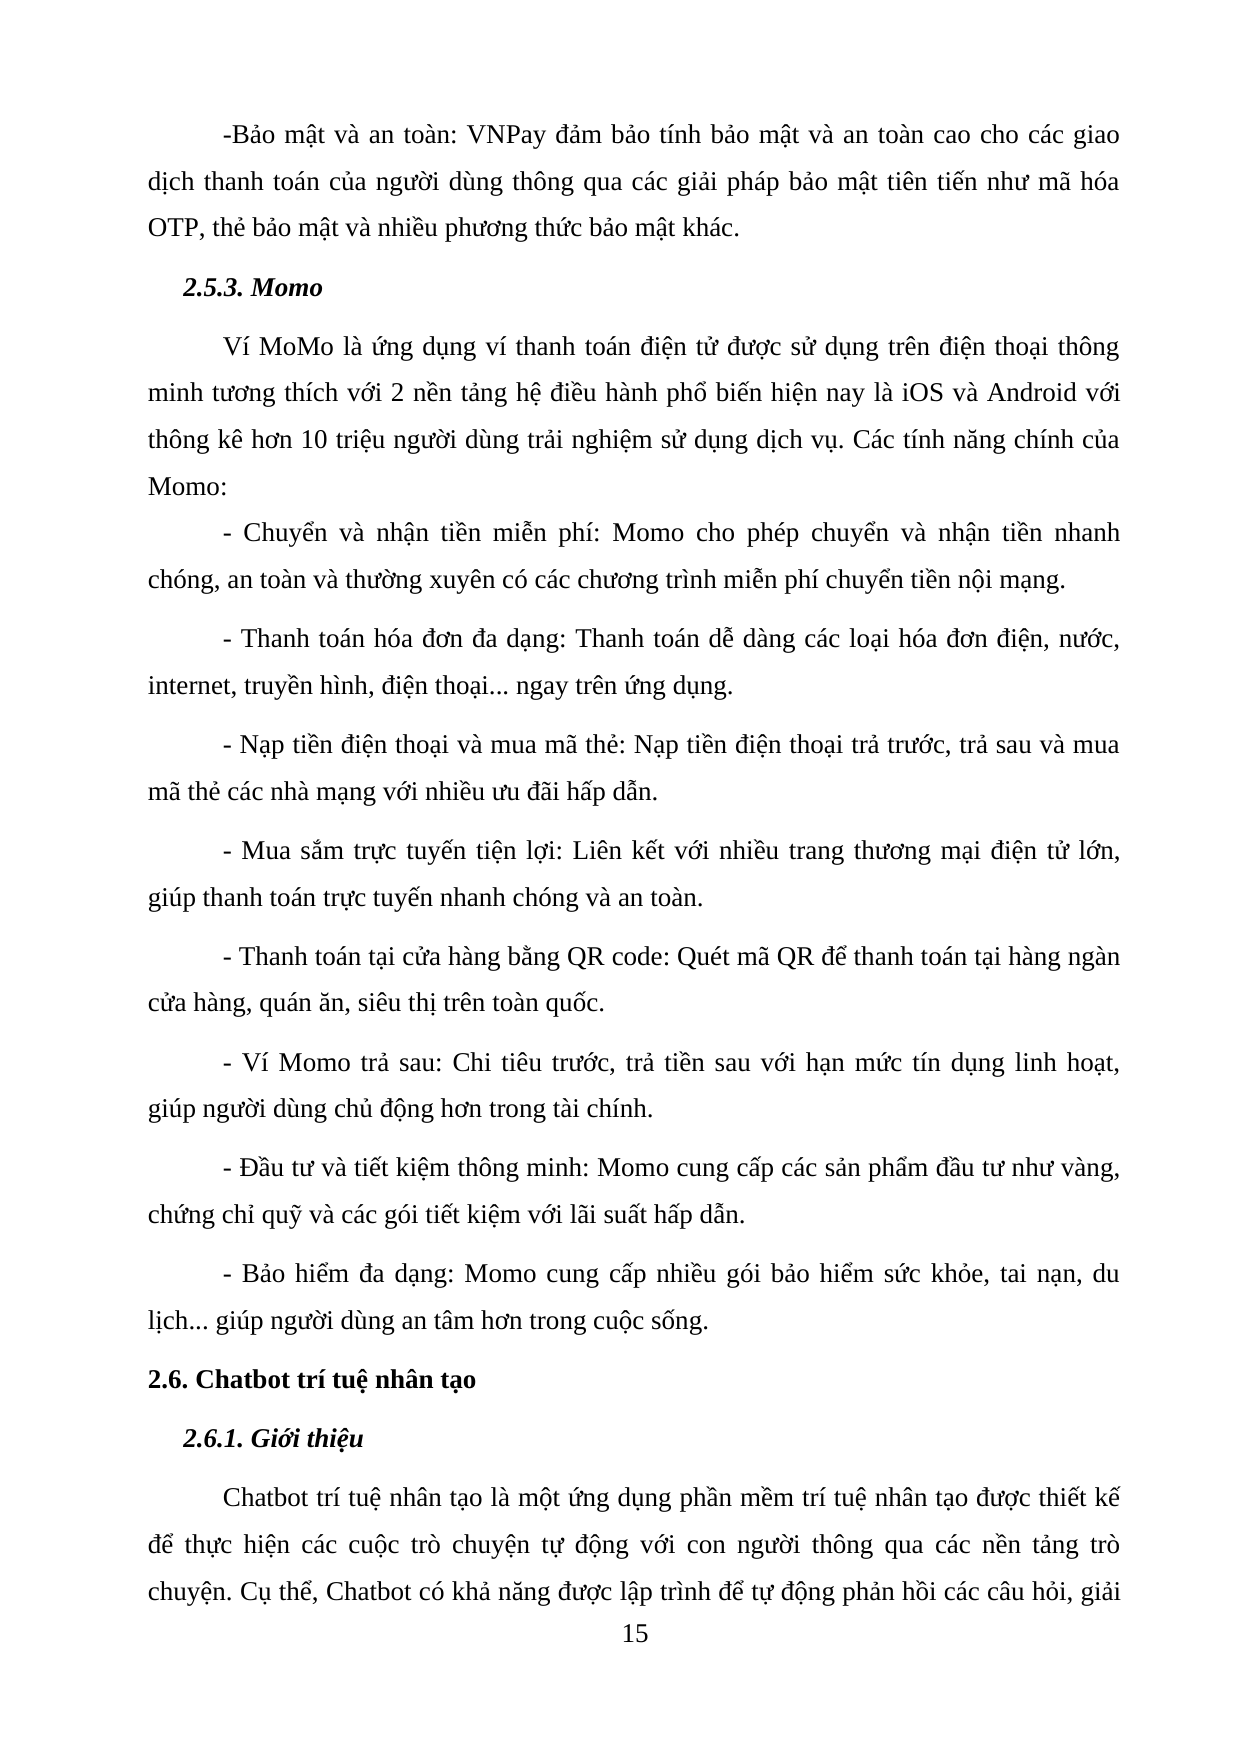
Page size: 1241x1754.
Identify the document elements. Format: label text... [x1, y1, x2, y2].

text - Mua sắm trực tuyến tiện lợi: Liên kết với nhiều trang thương mại điện tử lớn, giúp thanh toán trực tuyến nhanh chóng và an toàn. [148, 834, 1122, 912]
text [148, 1481, 1122, 1606]
text - Bảo hiểm đa dạng: Momo cung cấp nhiều gói bảo hiểm sức khỏe, tai nạn, du lịch... giúp người dùng an tâm hơn trong cuộc sống. [148, 1257, 1122, 1335]
text -Bảo mật và an toàn: VNPay đảm bảo tính bảo mật và an toàn cao cho các giao dịch thanh toán của người dùng thông qua các giải pháp bảo mật tiên tiến như mã hóa OTP, thẻ bảo mật và nhiều phương thức bảo mật khác. [148, 118, 1122, 243]
subtitle 2.5.3. Momo [183, 271, 1122, 302]
text - Thanh toán tại cửa hàng bằng QR code: Quét mã QR để thanh toán tại hàng ngàn cửa hàng, quán ăn, siêu thị trên toàn quốc. [148, 940, 1122, 1018]
text - Nạp tiền điện thoại và mua mã thẻ: Nạp tiền điện thoại trả trước, trả sau và mua mã thẻ các nhà mạng với nhiều ưu đãi hấp dẫn. [148, 728, 1122, 806]
subtitle 2.6.1. Giới thiệu [183, 1422, 1122, 1453]
text - Thanh toán hóa đơn đa dạng: Thanh toán dễ dàng các loại hóa đơn điện, nước, internet, truyền hình, điện thoại... ngay trên ứng dụng. [148, 622, 1122, 700]
text - Ví Momo trả sau: Chi tiêu trước, trả tiền sau với hạn mức tín dụng linh hoạt, giúp người dùng chủ động hơn trong tài chính. [148, 1046, 1122, 1123]
subtitle Chatbot trí tuệ nhân tạo [148, 1363, 1122, 1394]
text - Đầu tư và tiết kiệm thông minh: Momo cung cấp các sản phẩm đầu tư như vàng, chứng chỉ quỹ và các gói tiết kiệm với lãi suất hấp dẫn. [148, 1151, 1122, 1229]
text Ví MoMo là ứng dụng ví thanh toán điện tử được sử dụng trên điện thoại thông minh tương thích với 2 nền tảng hệ điều hành phổ biến hiện nay là iOS và Android với thông kê hơn 10 triệu người dùng trải nghiệm sử dụng dịch vụ. Các tính năng chính của Momo: - Chuyển và nhận tiền miễn phí: Momo cho phép chuyển và nhận tiền nhanh chóng, an toàn và thường xuyên có các chương trình miễn phí chuyển tiền nội mạng. [148, 330, 1122, 594]
